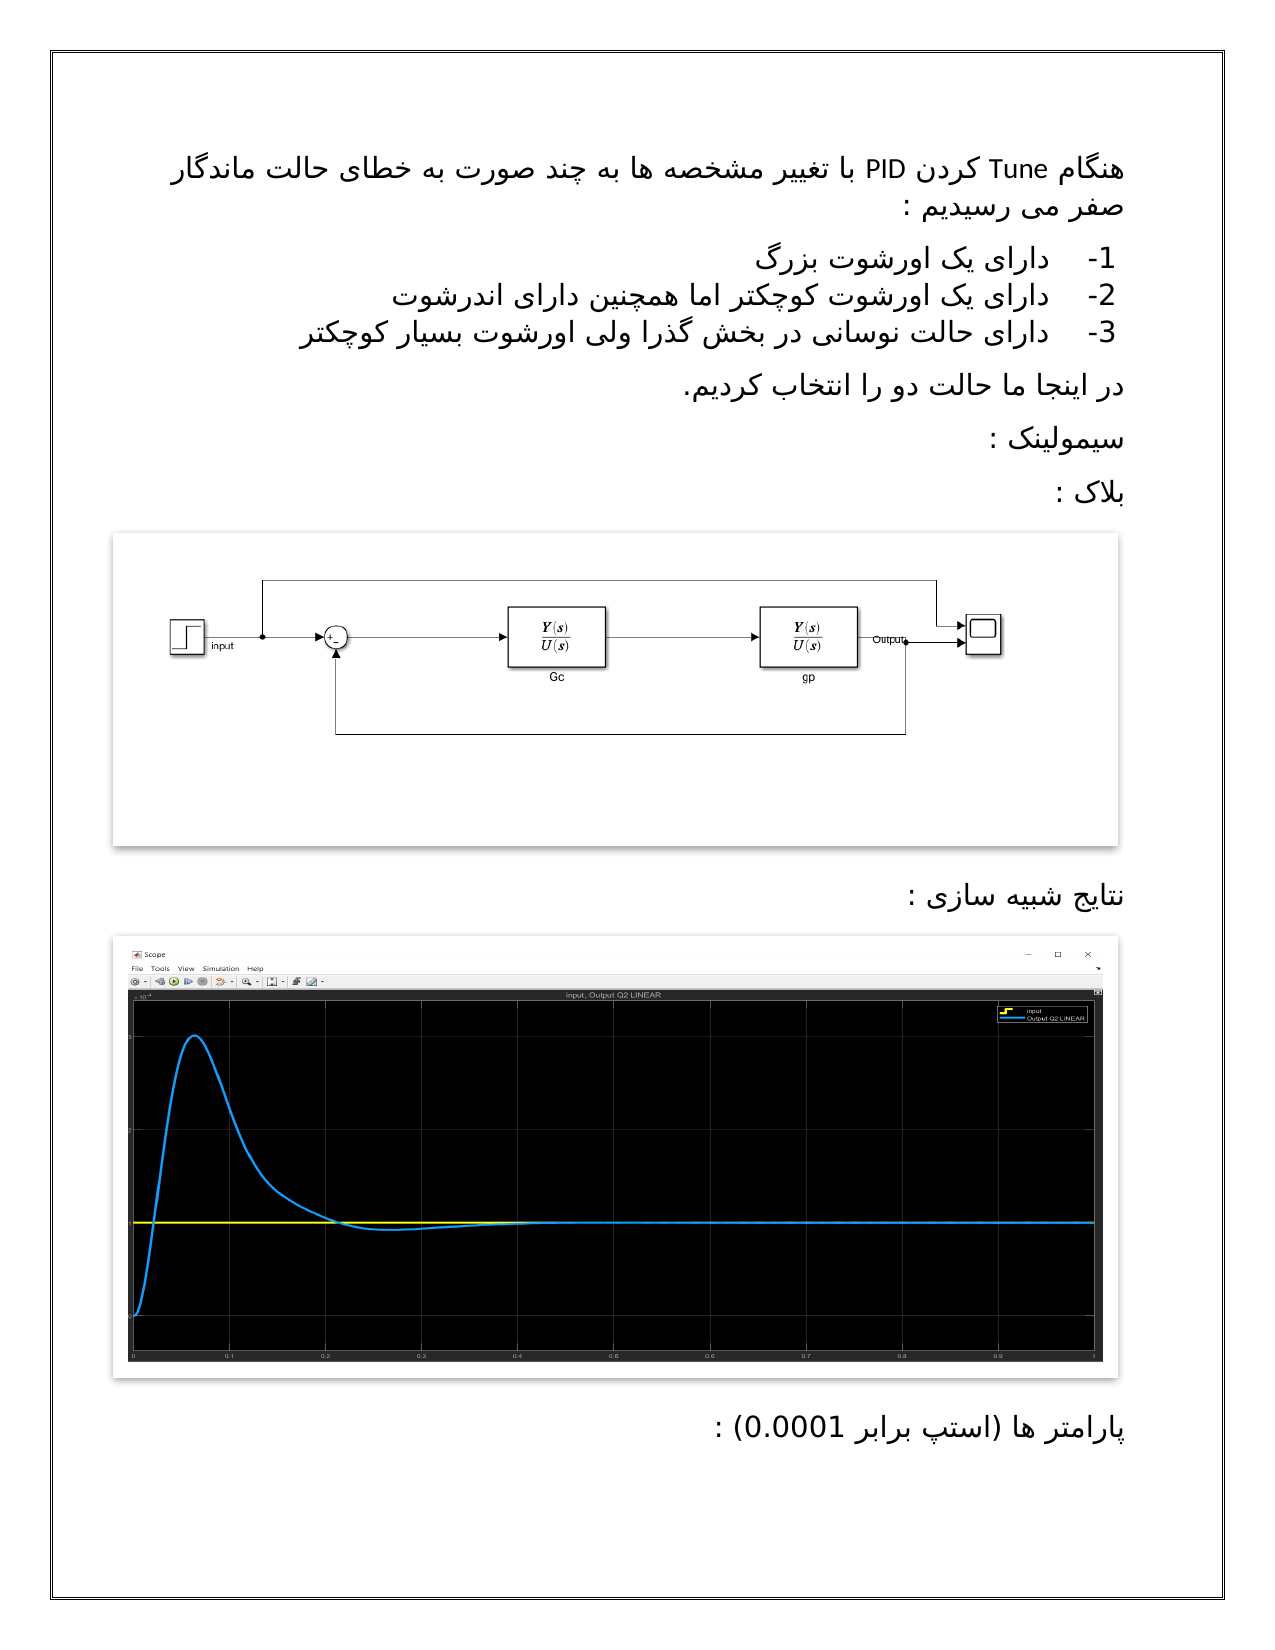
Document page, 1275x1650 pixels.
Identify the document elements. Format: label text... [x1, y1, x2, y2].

list دارای یک اورشوت بزرگ [150, 242, 1087, 276]
text هنگام Tune کردن PID با تغییر مشخصه ها به چند صورت به خطای حالت ماندگار صفر می رسیدیم : [150, 150, 1125, 222]
text پارامتر ها (استپ برابر 0.0001) : [150, 1410, 1125, 1444]
text سیمولینک : [150, 422, 1125, 456]
list دارای حالت نوسانی در بخش گذرا ولی اورشوت بسیار کوچکتر [150, 315, 1087, 349]
list دارای یک اورشوت کوچکتر اما همچنین دارای اندرشوت [150, 278, 1087, 312]
picture [128, 951, 1103, 1363]
text نتایج شبیه سازی : [150, 878, 1125, 912]
text در اینجا ما حالت دو را انتخاب کردیم. [150, 368, 1125, 402]
text بلاک : [150, 475, 1125, 509]
picture [128, 547, 1103, 832]
